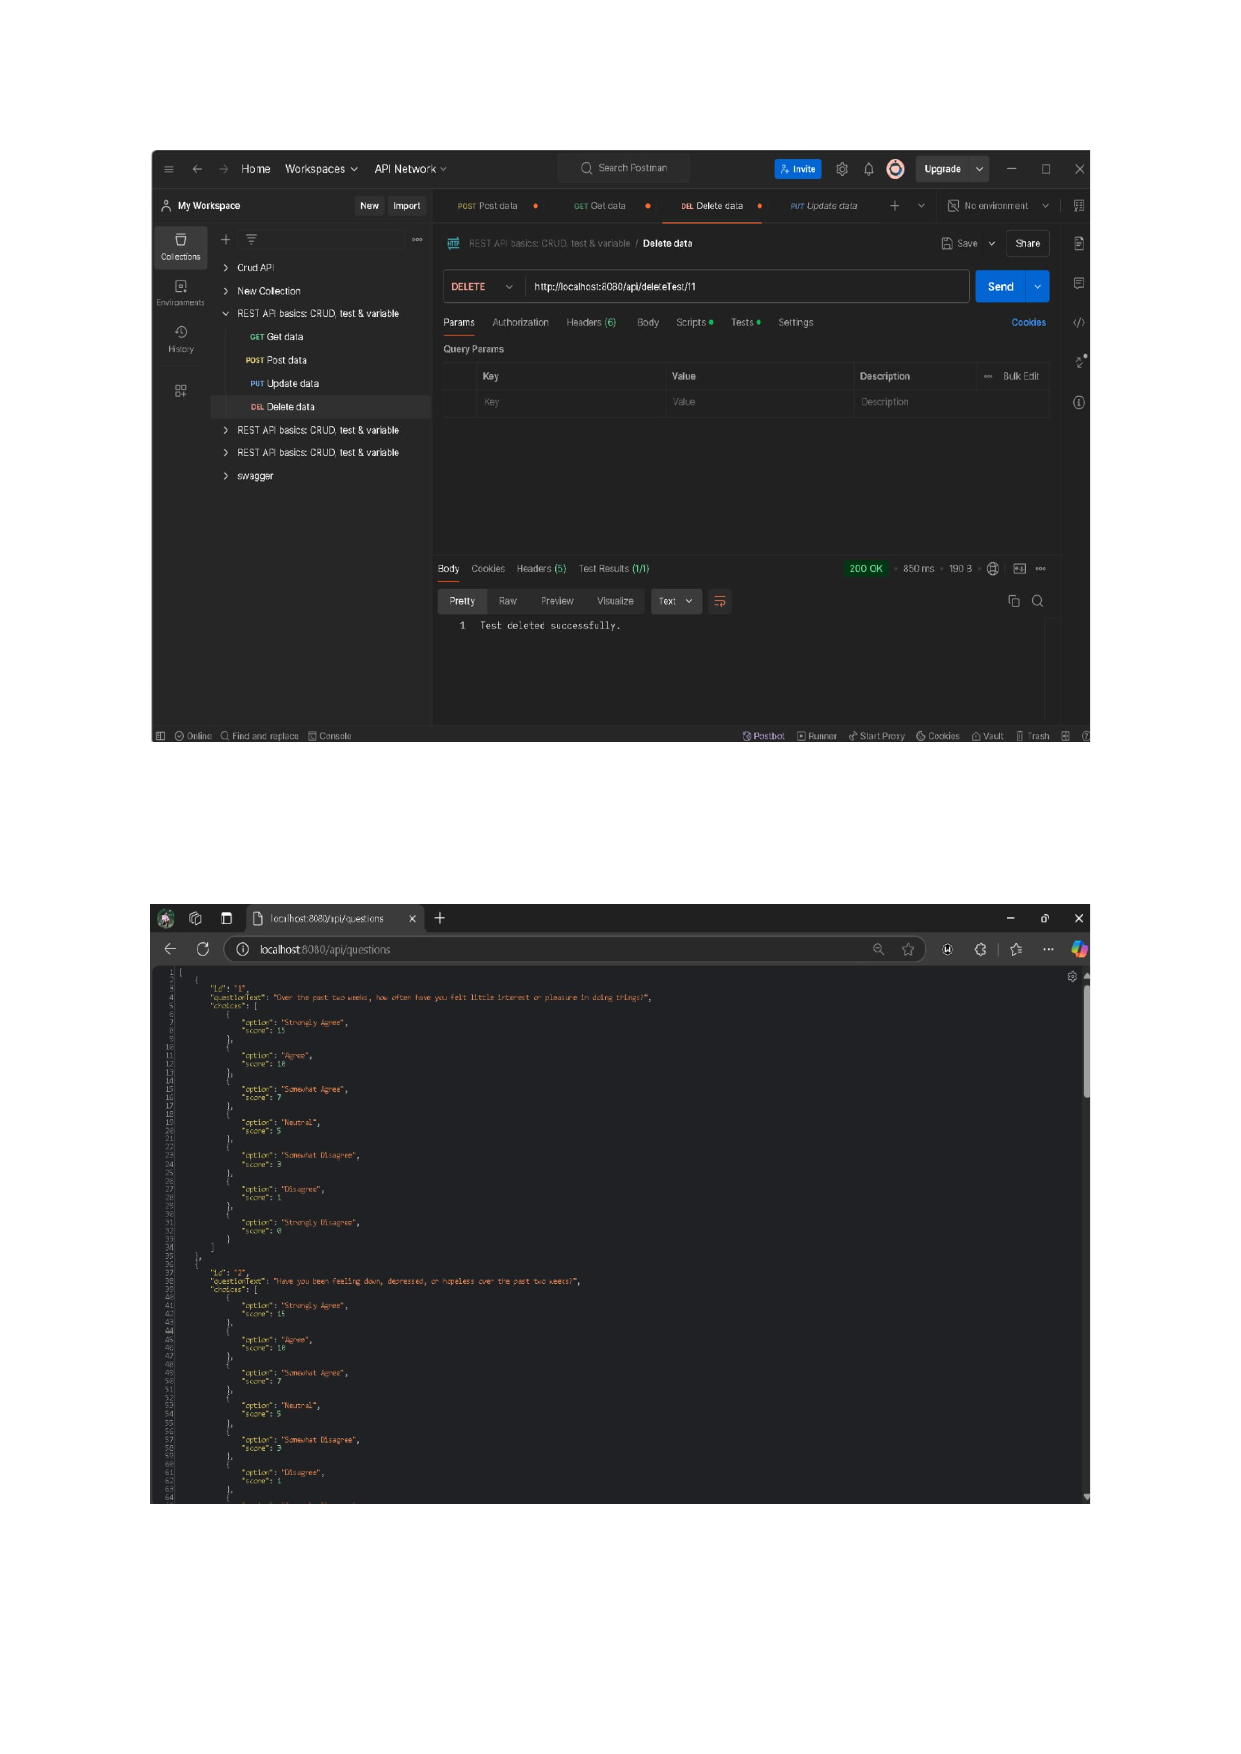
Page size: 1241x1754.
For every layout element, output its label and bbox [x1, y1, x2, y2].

picture [150, 150, 1091, 742]
picture [150, 903, 1091, 1504]
